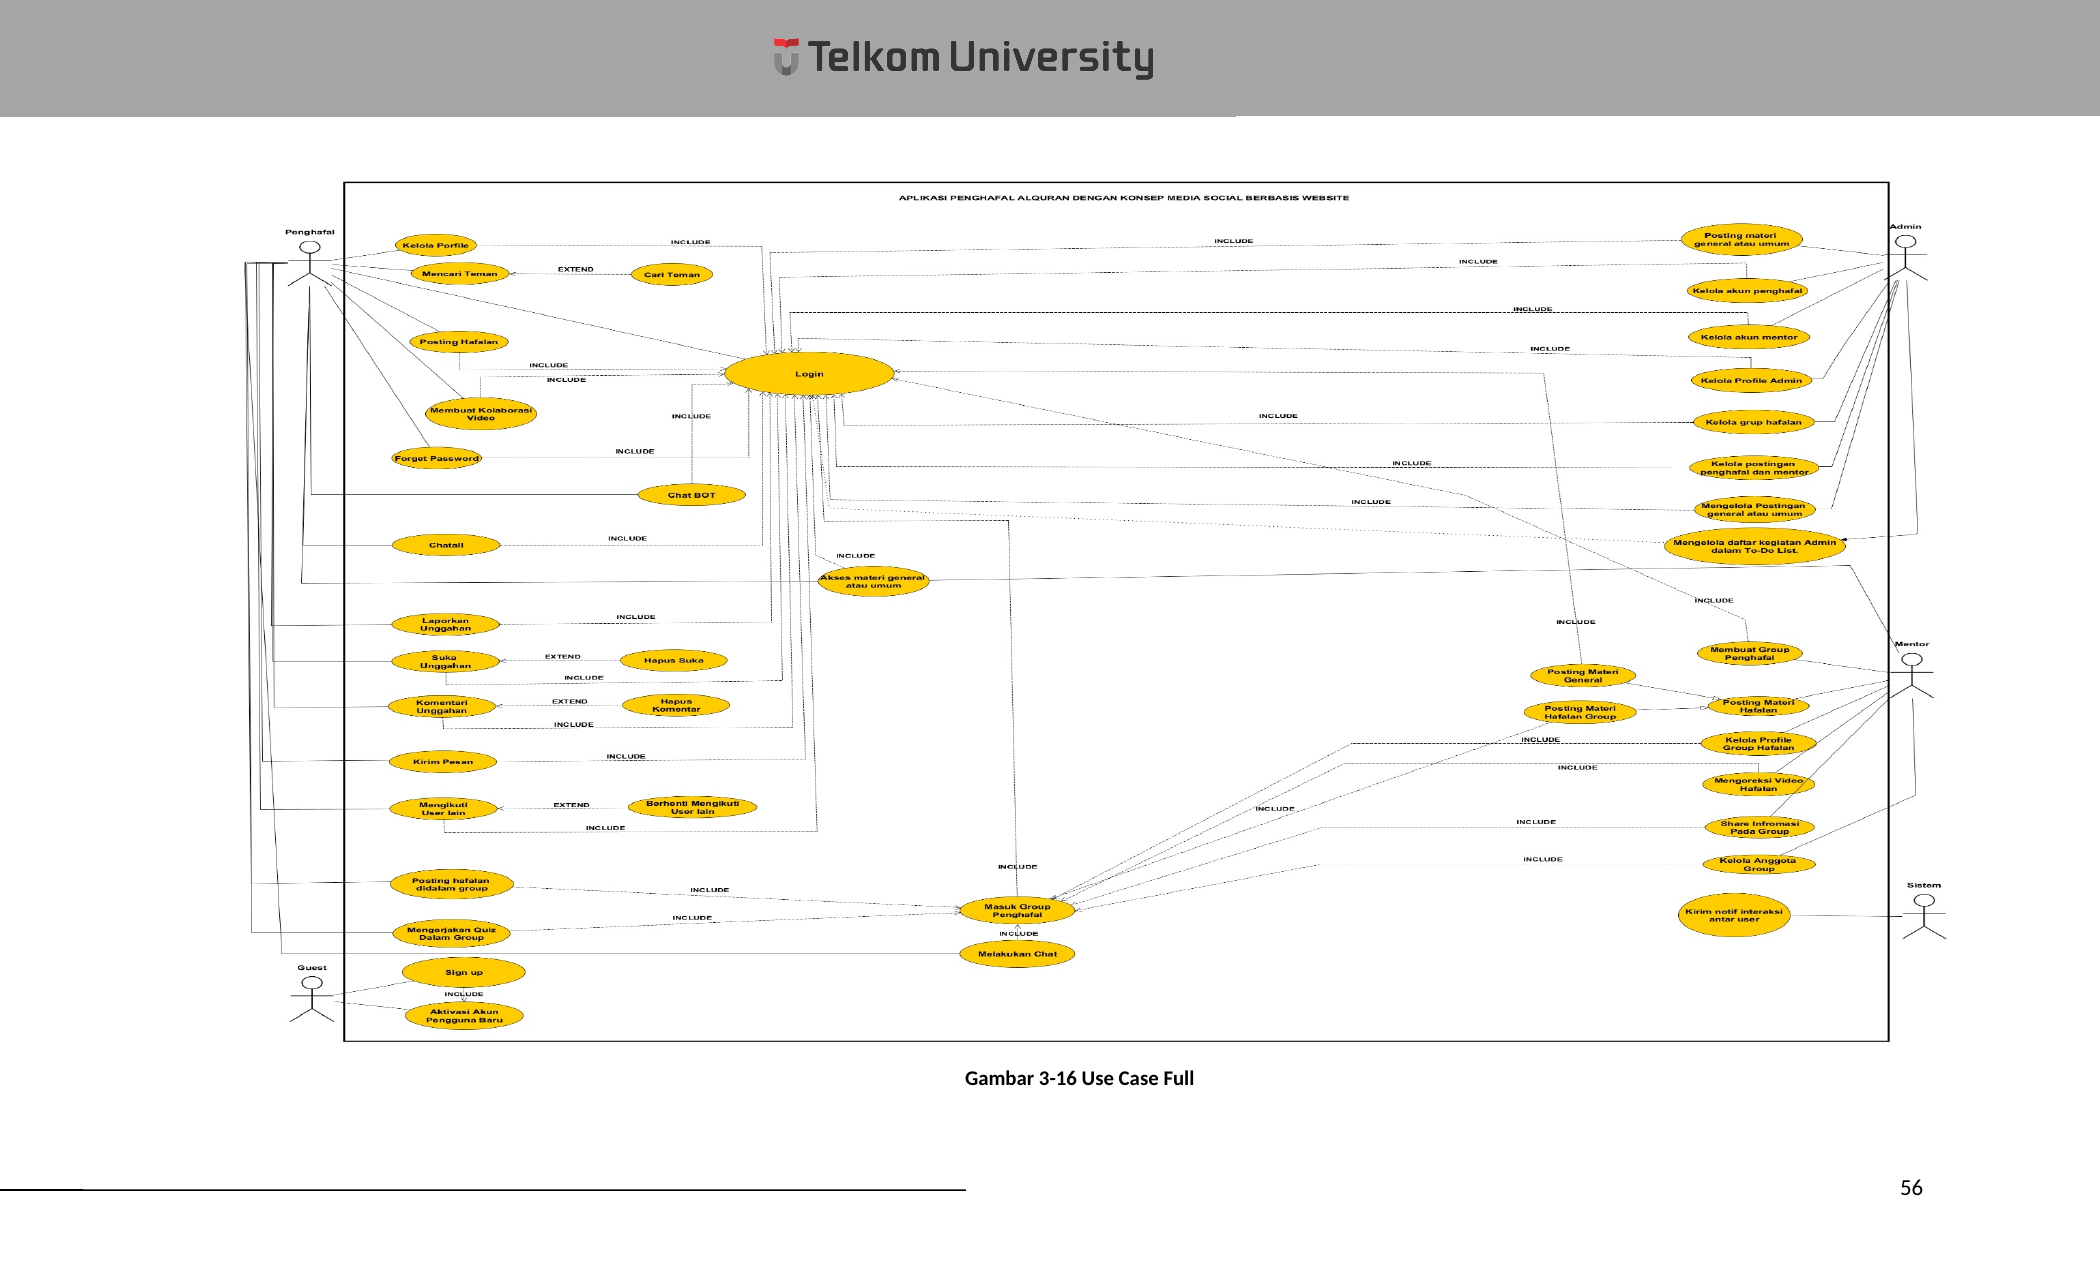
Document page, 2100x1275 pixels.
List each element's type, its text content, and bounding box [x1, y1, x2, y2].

picture [774, 38, 1153, 80]
picture [236, 177, 1954, 1046]
